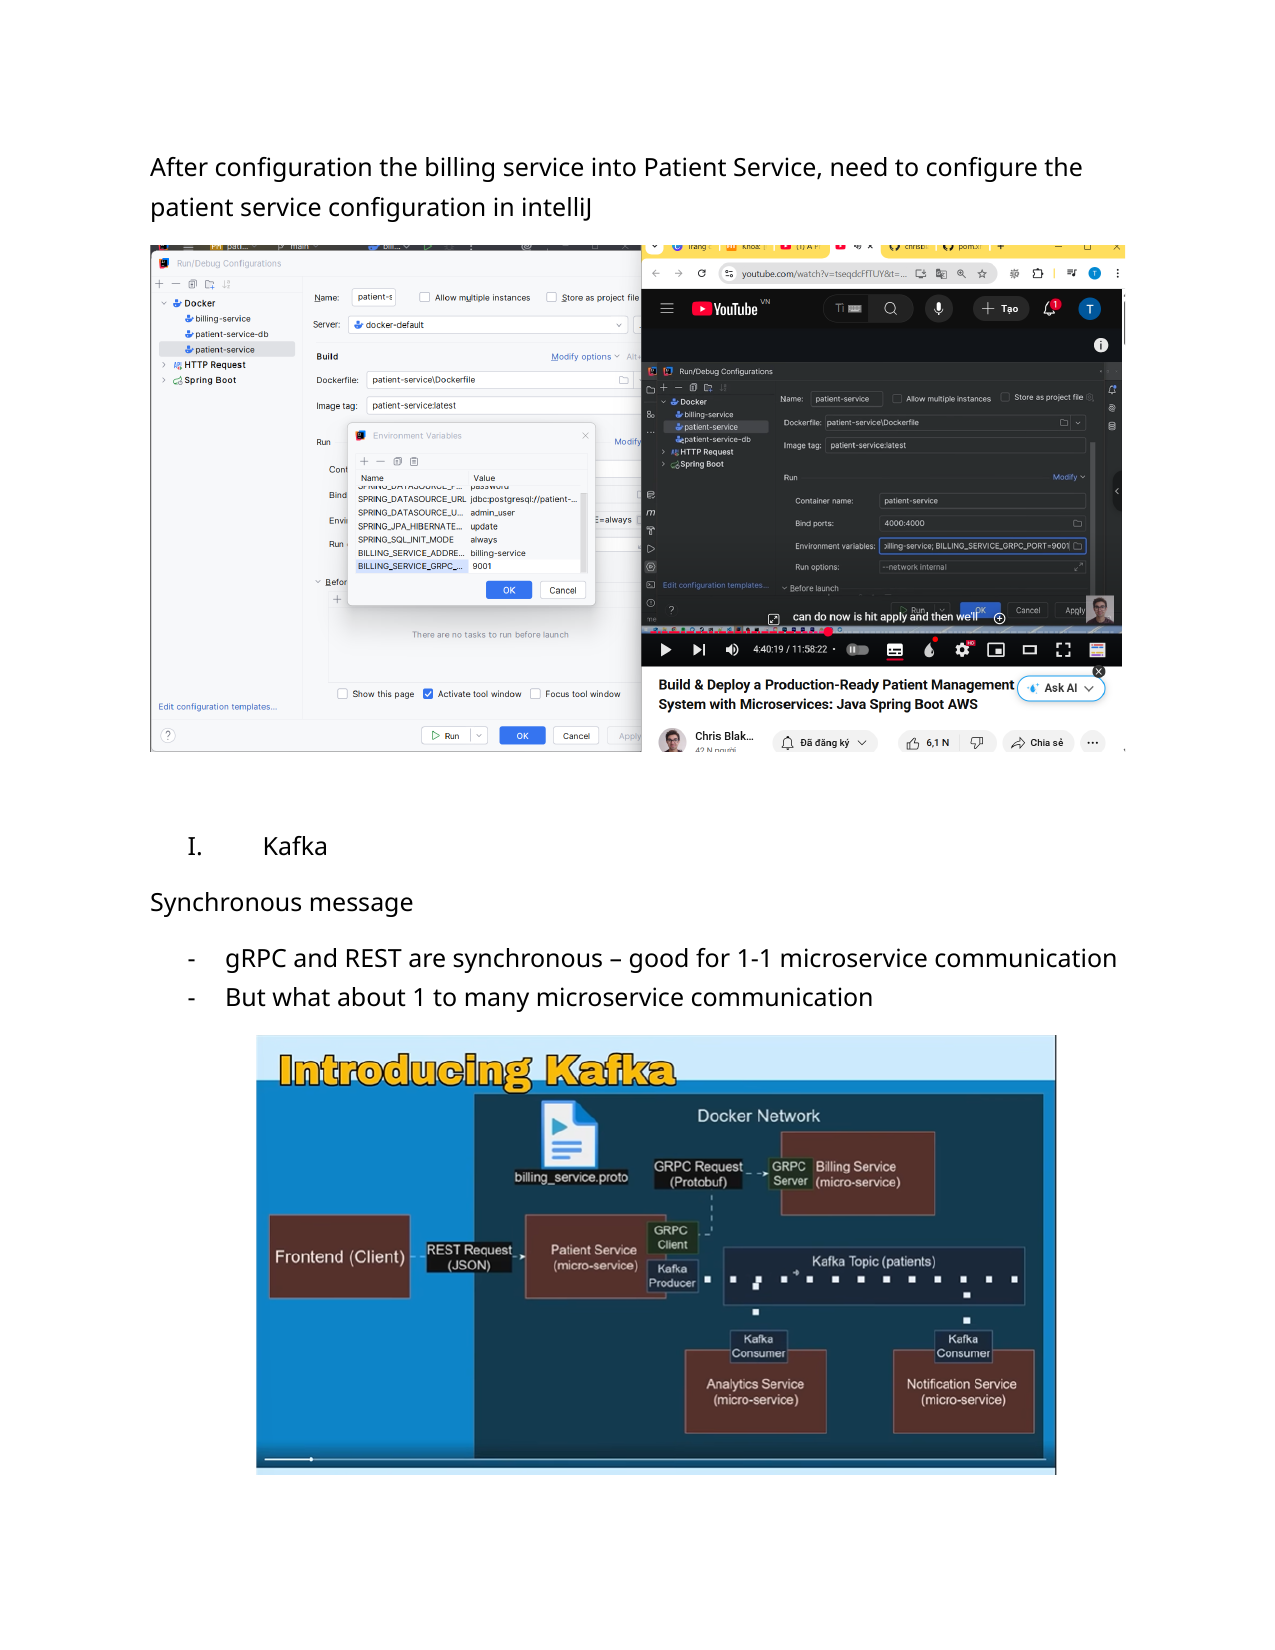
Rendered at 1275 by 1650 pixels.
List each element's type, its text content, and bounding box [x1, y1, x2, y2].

text Synchronous message [150, 884, 1125, 919]
list gRPC and REST are synchronous – good for 1-1 microservice communication [187, 940, 1125, 974]
list But what about 1 to many microservice communication [187, 979, 1125, 1014]
text After configuration the billing service into Patient Service, need to configure the patient service configuration in intelliJ [150, 150, 1125, 223]
picture [256, 1035, 1057, 1475]
list Kafka [187, 829, 1125, 863]
picture [150, 245, 1125, 752]
